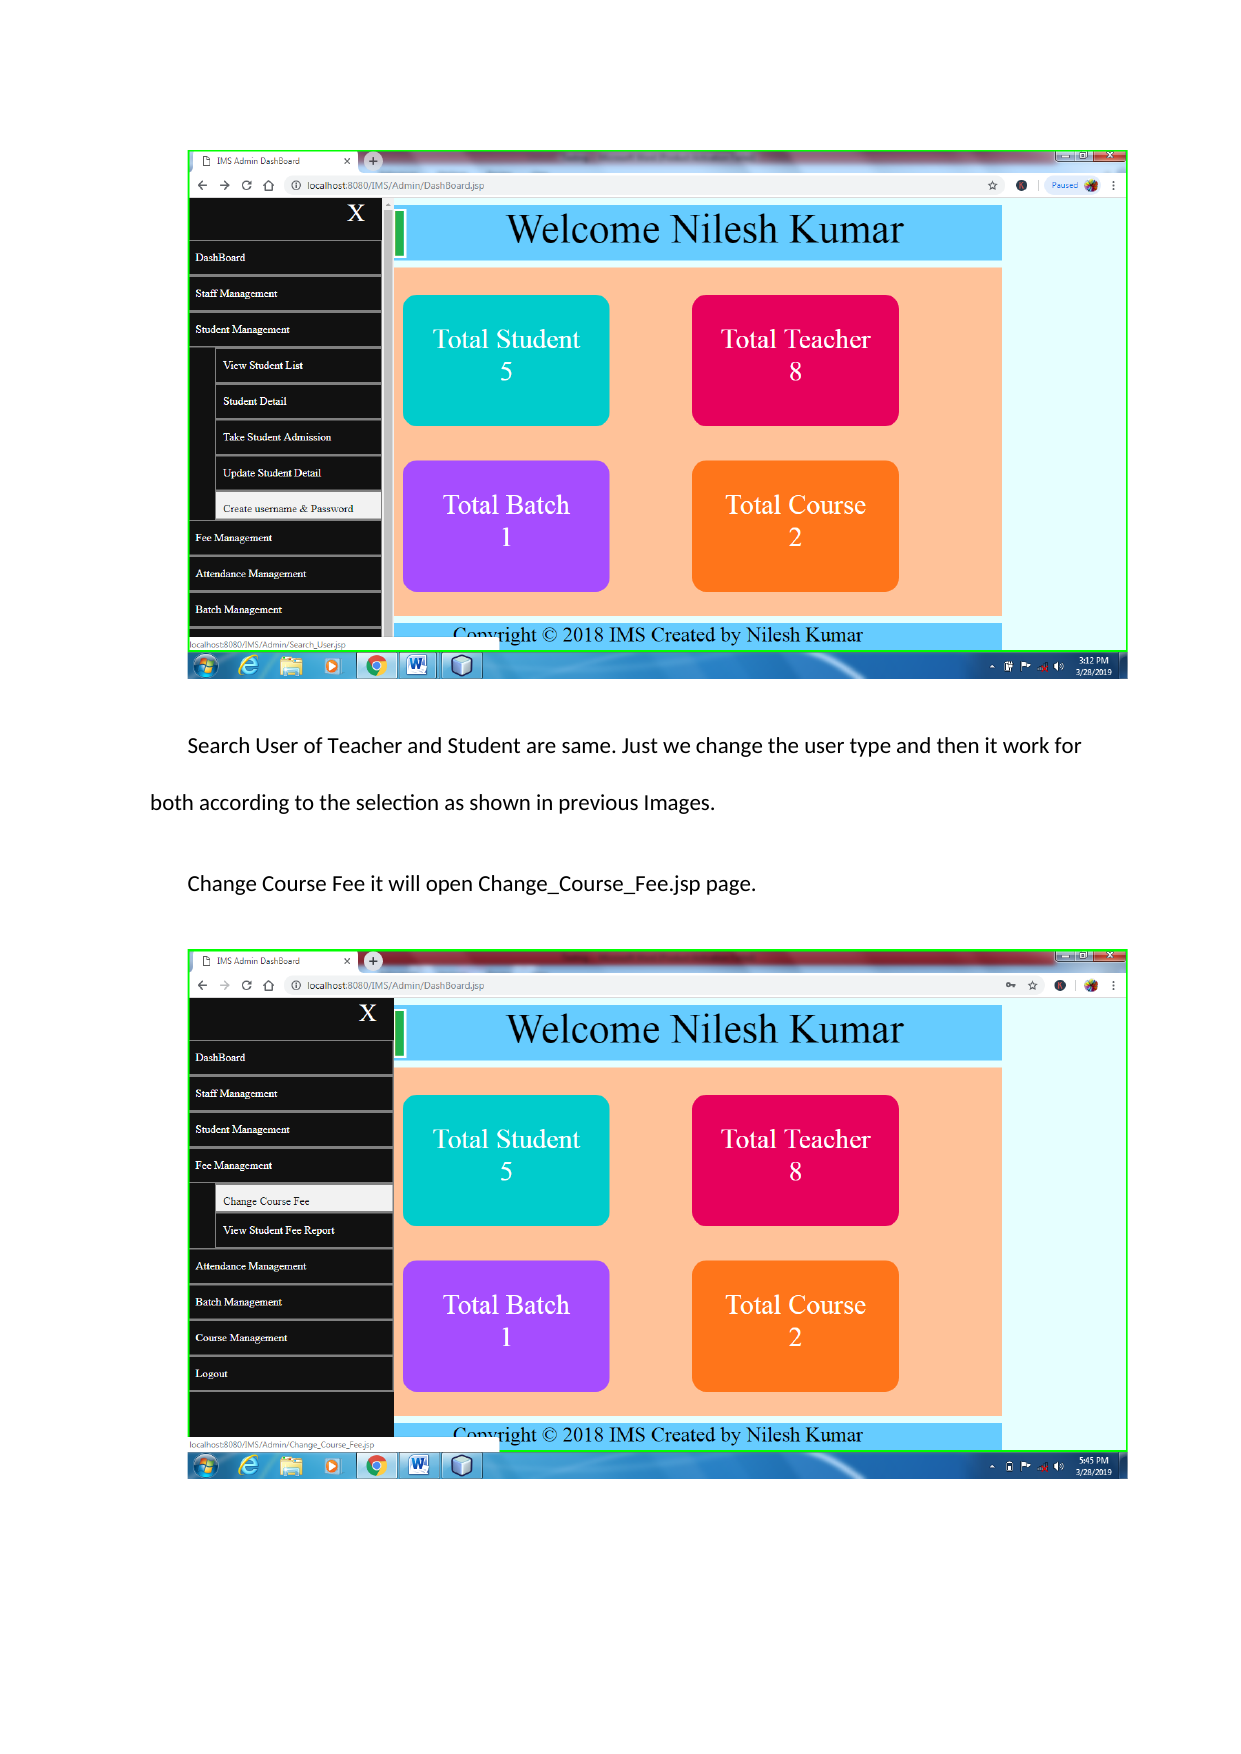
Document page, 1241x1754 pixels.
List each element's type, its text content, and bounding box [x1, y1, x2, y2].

text Search User of Teacher and Student are same. Just we change the user type and then it work for both according to the selection as shown in previous Images. [150, 732, 1090, 816]
picture [187, 150, 1128, 679]
text Change Course Fee it will open Change_Course_Fee.jsp page. [150, 869, 1090, 897]
picture [187, 949, 1128, 1479]
